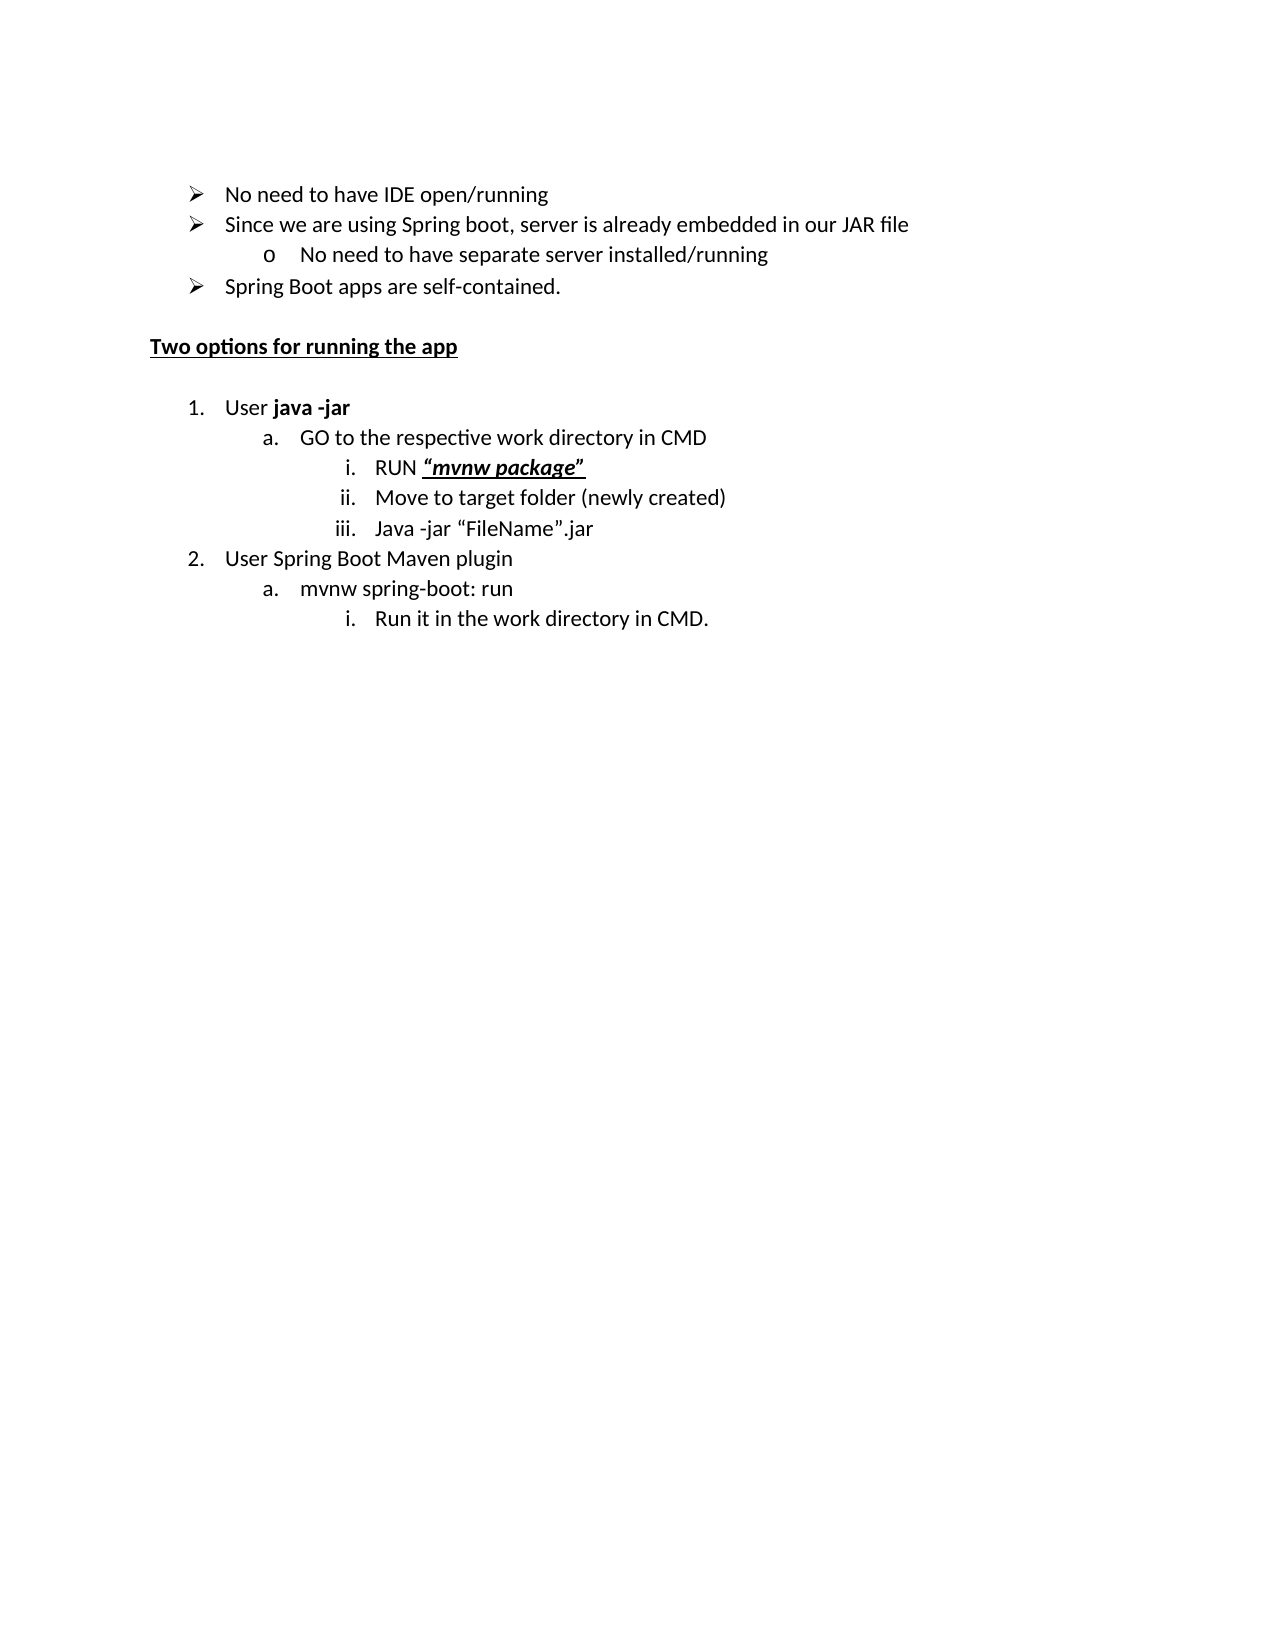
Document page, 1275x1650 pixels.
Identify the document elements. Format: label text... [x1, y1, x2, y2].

list No need to have IDE open/running [187, 180, 1125, 208]
list User Spring Boot Maven plugin [187, 544, 1125, 572]
list RUN “mvnw package” [356, 453, 1125, 481]
list No need to have separate server installed/running [262, 241, 1125, 270]
list User java -jar [187, 393, 1125, 421]
list Since we are using Spring boot, server is already embedded in our JAR file [187, 210, 1125, 238]
list Spring Boot apps are self-contained. [187, 272, 1125, 300]
list GO to the respective work directory in CMD [262, 423, 1125, 451]
list Run it in the work directory in CMD. [356, 604, 1125, 632]
list Move to target folder (newly created) [356, 483, 1125, 512]
list mvnw spring-boot: run [262, 574, 1125, 602]
text Two options for running the app [150, 332, 1125, 361]
list Java -jar “FileName”.jar [356, 514, 1125, 542]
